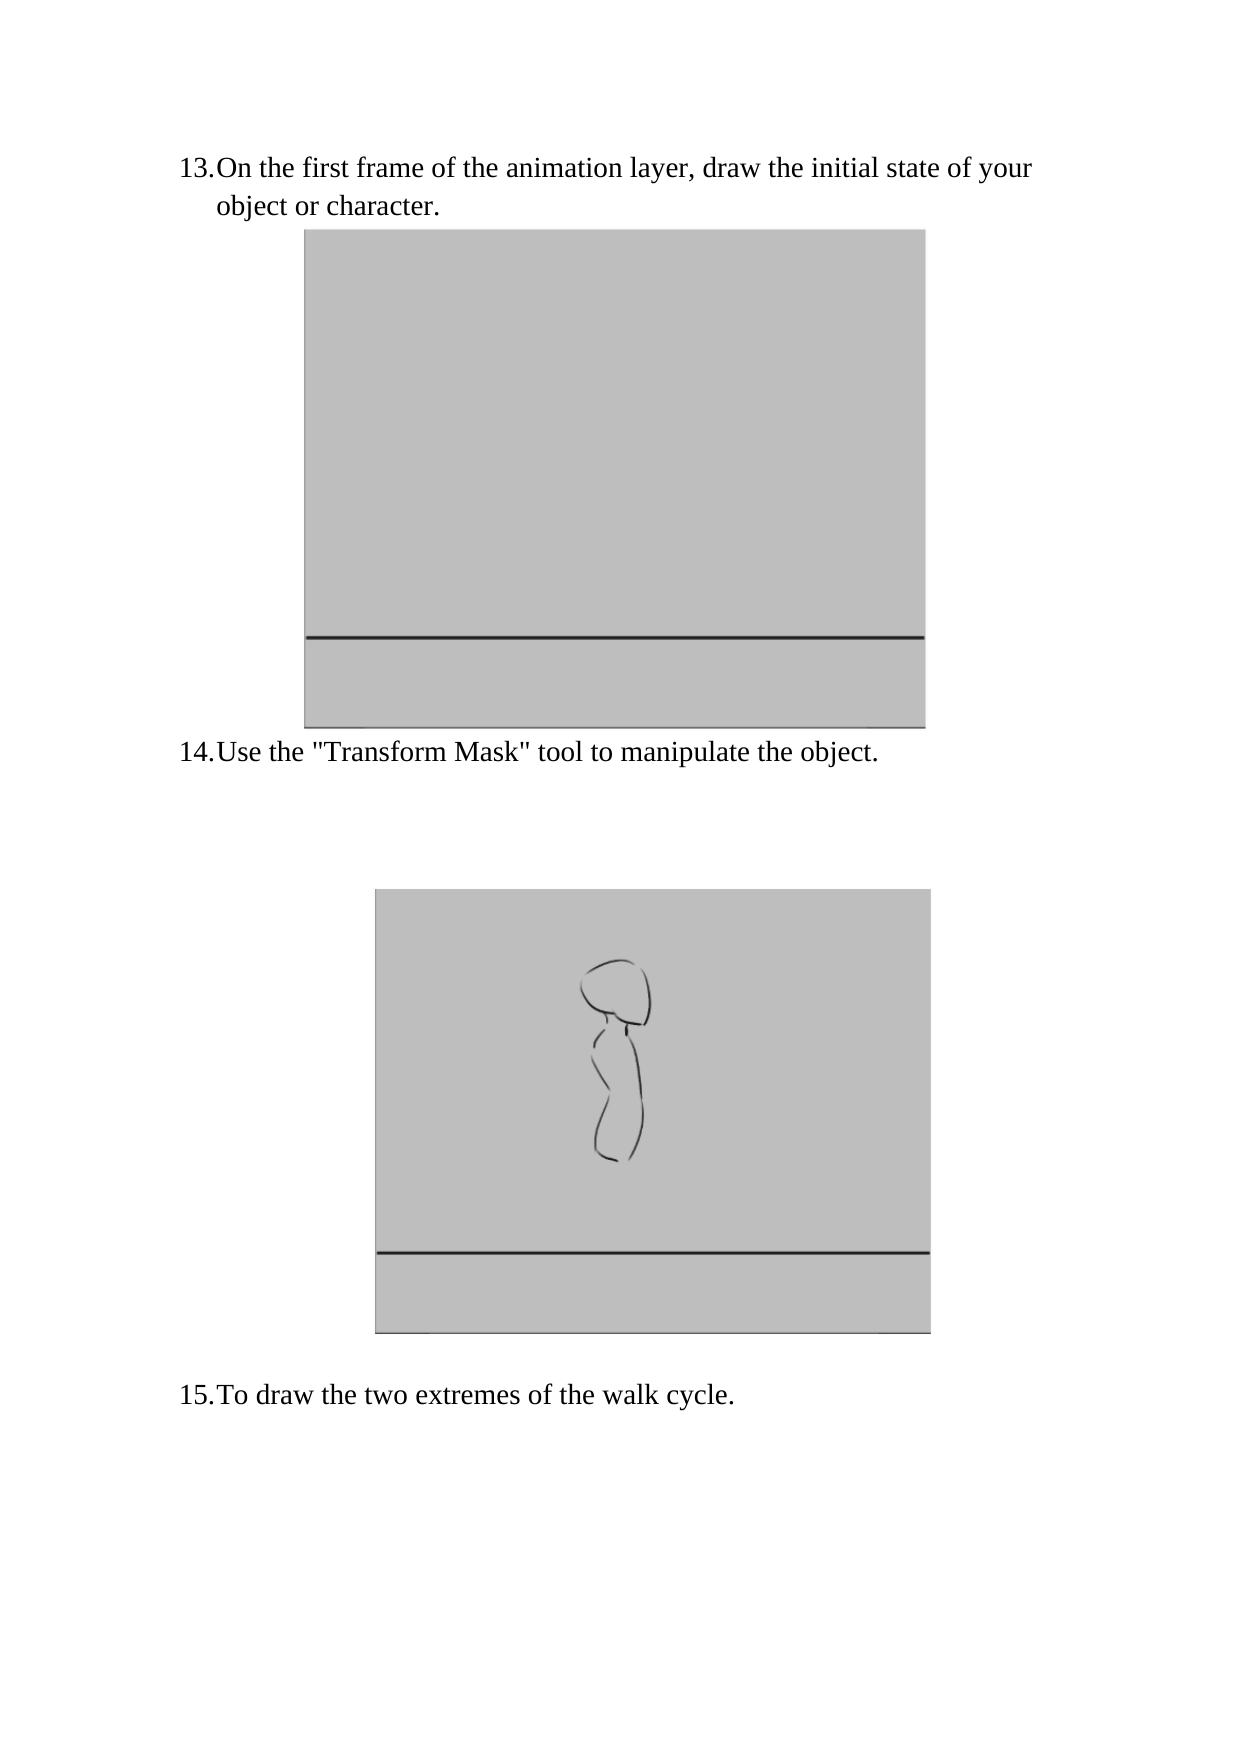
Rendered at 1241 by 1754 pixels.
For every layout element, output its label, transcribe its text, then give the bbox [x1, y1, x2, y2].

picture [303, 227, 928, 731]
picture [373, 888, 933, 1335]
list Use the "Transform Mask" tool to manipulate the object. [178, 734, 1090, 768]
list On the first frame of the animation layer, draw the initial state of your object or character. [178, 150, 1090, 222]
list To draw the two extremes of the walk cycle. [178, 1377, 1090, 1411]
